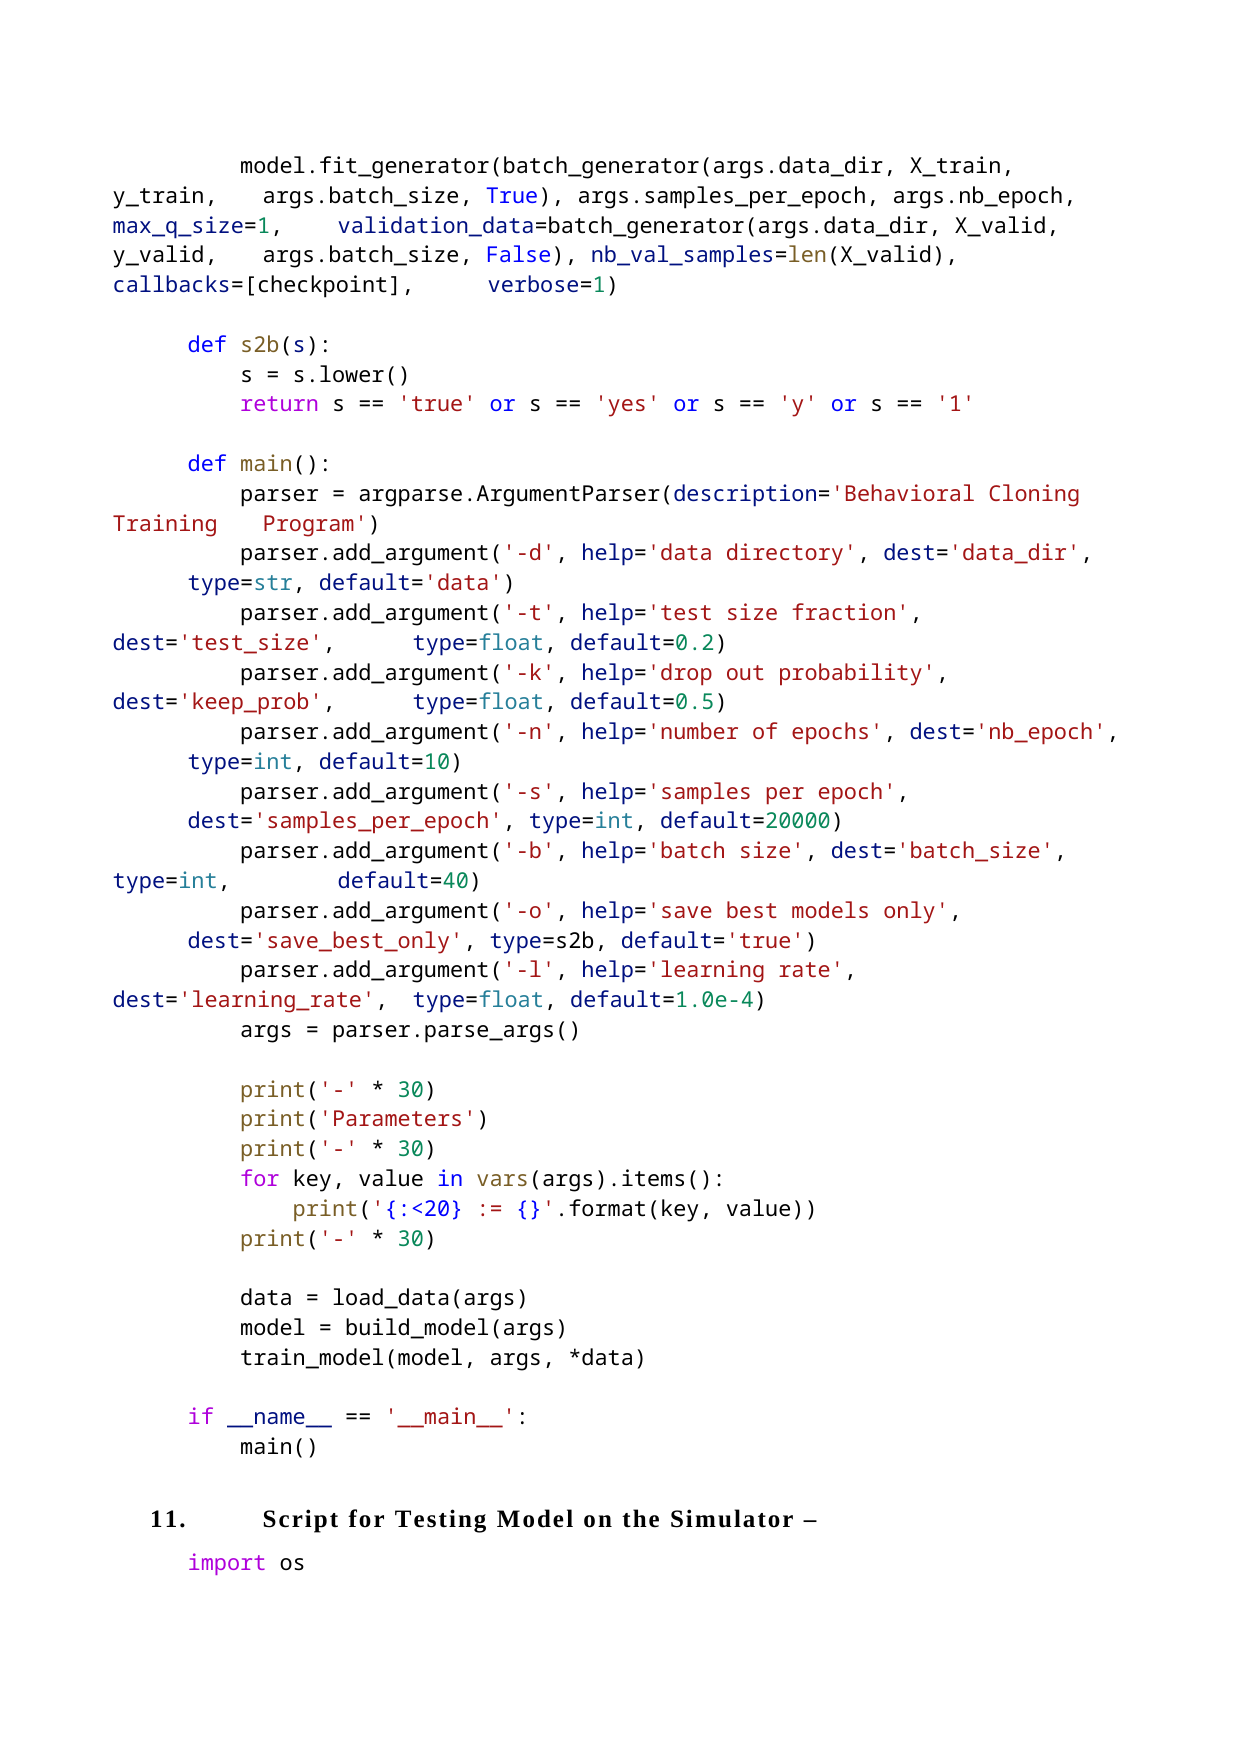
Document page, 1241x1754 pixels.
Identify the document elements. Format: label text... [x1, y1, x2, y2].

text model = build_model(args) [112, 1312, 1128, 1342]
text def main(): [112, 448, 1128, 478]
text parser.add_argument('-k', help='drop out probability', dest='keep_prob', type=float, default=0.5) [112, 656, 1128, 716]
text print('-' * 30) [112, 1073, 1128, 1103]
text s = s.lower() [112, 358, 1128, 388]
text train_model(model, args, *data) [112, 1342, 1128, 1371]
text parser = argparse.ArgumentParser(description='Behavioral Cloning Training Program') [112, 478, 1128, 537]
text parser.add_argument('-b', help='batch size', dest='batch_size', type=int, default=40) [112, 835, 1128, 895]
text parser.add_argument('-s', help='samples per epoch', dest='samples_per_epoch', type=int, default=20000) [112, 776, 1128, 835]
list Script for Testing Model on the Simulator – [150, 1504, 1128, 1533]
text print('Parameters') [112, 1103, 1128, 1133]
text main() [112, 1431, 1128, 1461]
text args = parser.parse_args() [112, 1014, 1128, 1044]
text print('{:<20} := {}'.format(key, value)) [112, 1193, 1128, 1222]
text parser.add_argument('-l', help='learning rate', dest='learning_rate', type=float, default=1.0e-4) [112, 954, 1128, 1014]
text data = load_data(args) [112, 1282, 1128, 1312]
text parser.add_argument('-n', help='number of epochs', dest='nb_epoch', type=int, default=10) [112, 716, 1128, 776]
text if __name__ == '__main__': [112, 1401, 1128, 1431]
text parser.add_argument('-t', help='test size fraction', dest='test_size', type=float, default=0.2) [112, 597, 1128, 656]
text def s2b(s): [112, 329, 1128, 358]
text for key, value in vars(args).items(): [112, 1163, 1128, 1193]
text parser.add_argument('-d', help='data directory', dest='data_dir', type=str, default='data') [112, 537, 1128, 597]
text import os [112, 1547, 1128, 1577]
text parser.add_argument('-o', help='save best models only', dest='save_best_only', type=s2b, default='true') [112, 895, 1128, 954]
text return s == 'true' or s == 'yes' or s == 'y' or s == '1' [112, 388, 1128, 418]
text model.fit_generator(batch_generator(args.data_dir, X_train, y_train, args.batch_size, True), args.samples_per_epoch, args.nb_epoch, max_q_size=1, validation_data=batch_generator(args.data_dir, X_valid, y_valid, args.batch_size, False), nb_val_samples=len(X_valid), callbacks=[checkpoint], verbose=1) [112, 150, 1128, 299]
text print('-' * 30) [112, 1222, 1128, 1252]
text print('-' * 30) [112, 1133, 1128, 1163]
